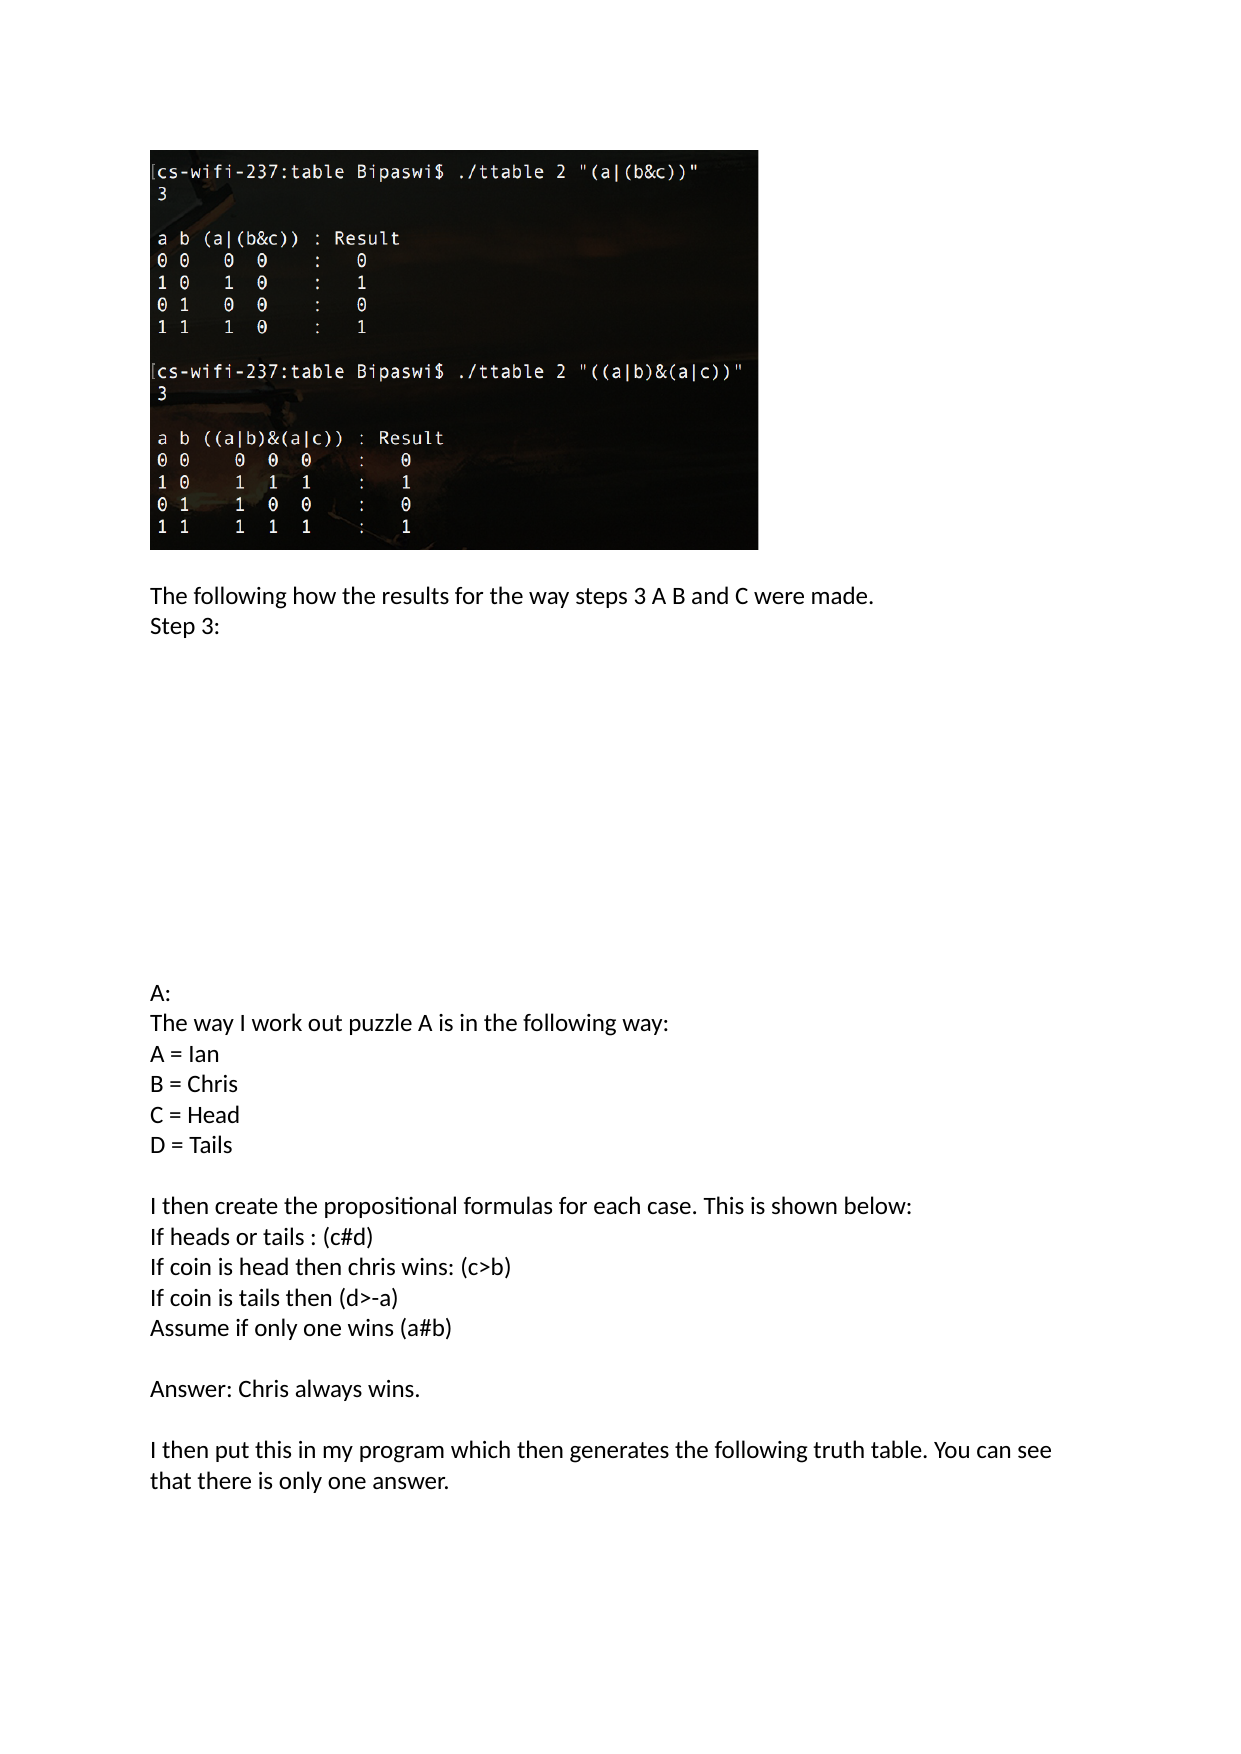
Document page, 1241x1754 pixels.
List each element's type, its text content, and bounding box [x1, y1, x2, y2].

text I then create the propositional formulas for each case. This is shown below: [150, 1190, 1090, 1221]
text C = Head [150, 1099, 1090, 1129]
text Assume if only one wins (a#b) [150, 1312, 1090, 1343]
text A: [150, 977, 1090, 1007]
text The way I work out puzzle A is in the following way: [150, 1007, 1090, 1038]
text A = Ian [150, 1038, 1090, 1068]
text If coin is tails then (d>-a) [150, 1282, 1090, 1312]
text B = Chris [150, 1068, 1090, 1099]
text If coin is head then chris wins: (c>b) [150, 1251, 1090, 1282]
text If heads or tails : (c#d) [150, 1221, 1090, 1251]
text D = Tails [150, 1129, 1090, 1160]
text The following how the results for the way steps 3 A B and C were made. [150, 580, 1090, 611]
picture [150, 150, 759, 550]
text I then put this in my program which then generates the following truth table. You can see that there is only one answer. [150, 1434, 1090, 1496]
text Step 3: [150, 611, 1090, 641]
text Answer: Chris always wins. [150, 1373, 1090, 1404]
